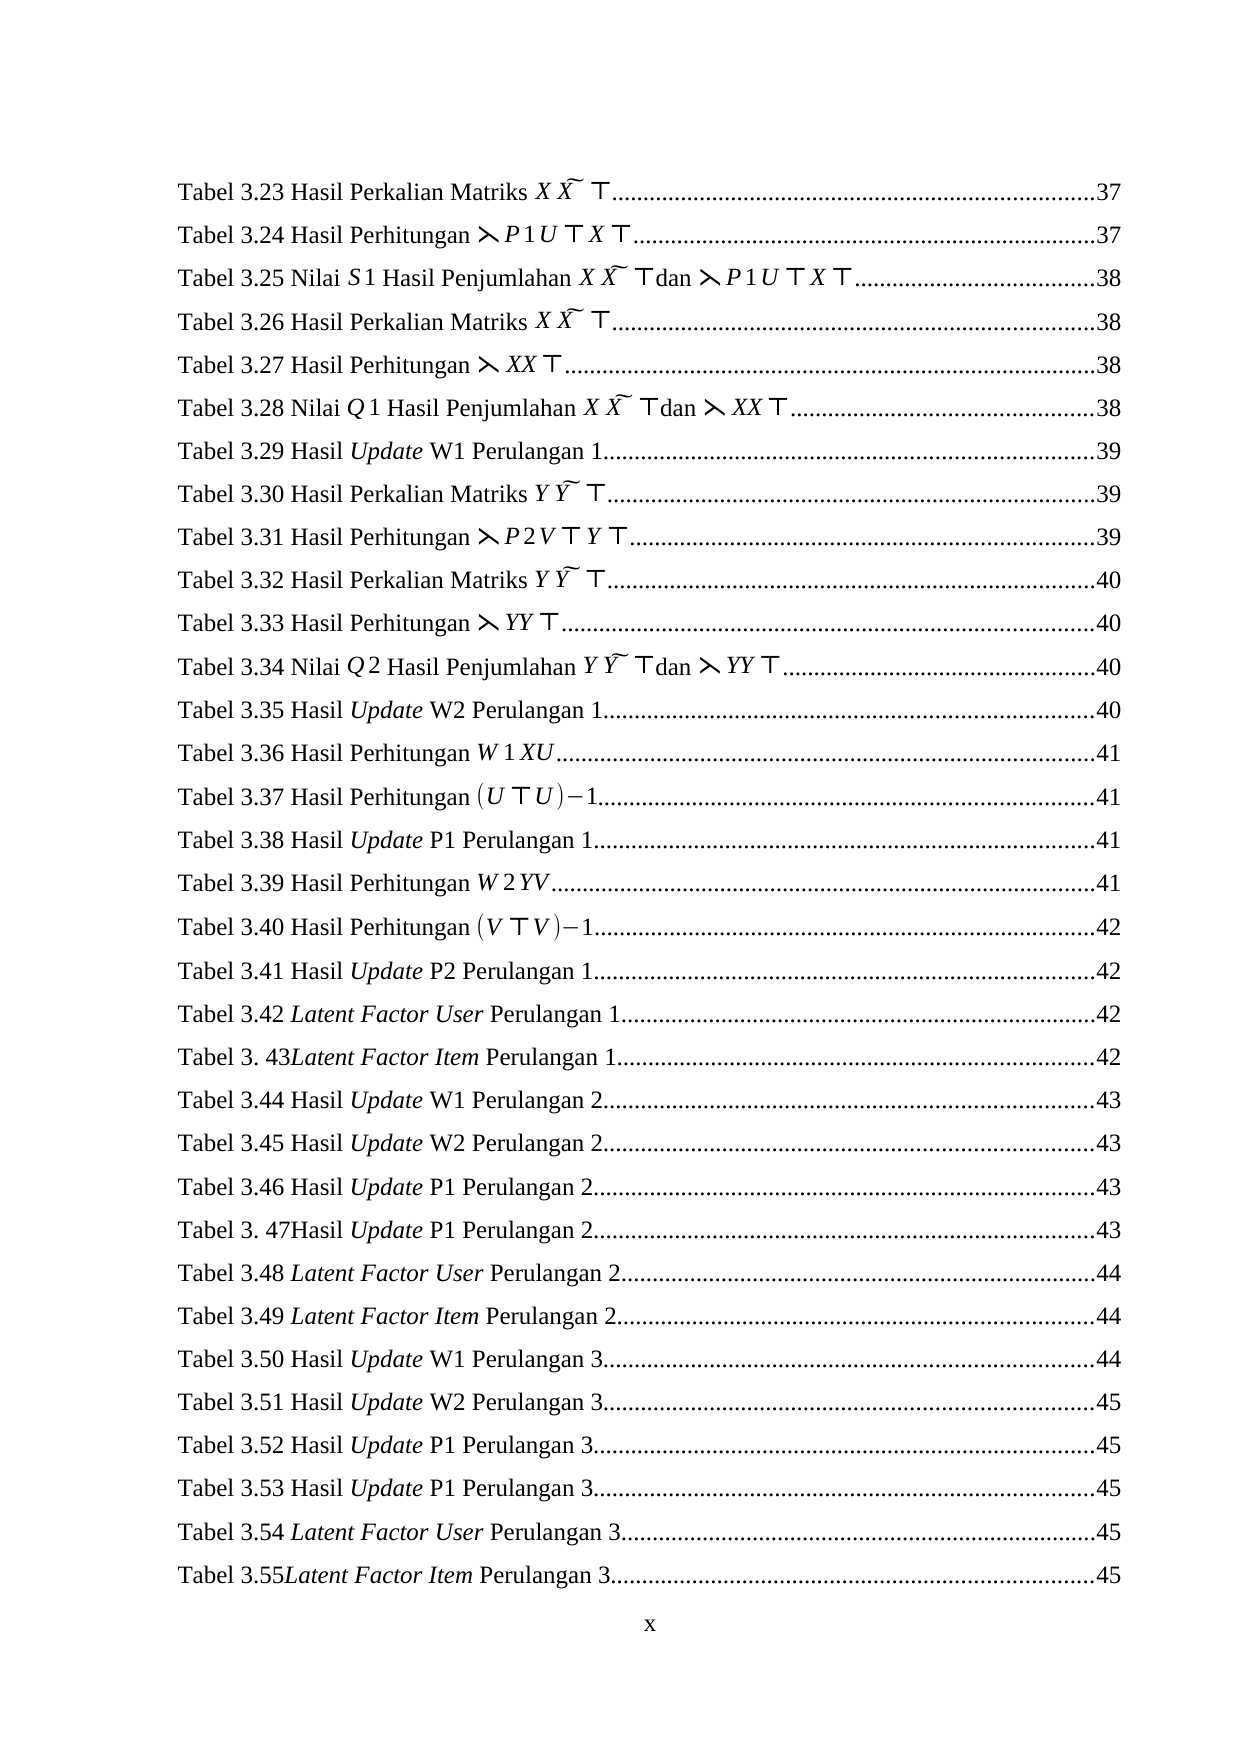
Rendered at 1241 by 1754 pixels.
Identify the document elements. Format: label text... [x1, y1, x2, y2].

text Tabel 3.37 Hasil Perhitungan 41 [177, 781, 1122, 811]
text Tabel 3.51 Hasil Update W2 Perulangan 3 45 [177, 1387, 1122, 1416]
text Tabel 3. 47Hasil Update P1 Perulangan 2 43 [177, 1215, 1122, 1243]
text Tabel 3.33 Hasil Perhitungan 40 [177, 608, 1122, 637]
text Tabel 3.38 Hasil Update P1 Perulangan 1 41 [177, 825, 1122, 854]
text Tabel 3.48 Latent Factor User Perulangan 2 44 [177, 1258, 1122, 1287]
text Tabel 3. 43Latent Factor Item Perulangan 1 42 [177, 1042, 1122, 1071]
text Tabel 3.46 Hasil Update P1 Perulangan 2 43 [177, 1172, 1122, 1200]
text Tabel 3.44 Hasil Update W1 Perulangan 2 43 [177, 1085, 1122, 1114]
text Tabel 3.29 Hasil Update W1 Perulangan 1 39 [177, 436, 1122, 465]
text Tabel 3.28 Nilai Hasil Penjumlahan dan 38 [177, 393, 1122, 422]
text Tabel 3.26 Hasil Perkalian Matriks 38 [177, 307, 1122, 335]
text Tabel 3.36 Hasil Perhitungan 41 [177, 738, 1122, 767]
text Tabel 3.31 Hasil Perhitungan 39 [177, 522, 1122, 551]
text Tabel 3.55Latent Factor Item Perulangan 3 45 [177, 1560, 1122, 1588]
text Tabel 3.41 Hasil Update P2 Perulangan 1 42 [177, 956, 1122, 985]
text Tabel 3.30 Hasil Perkalian Matriks 39 [177, 479, 1122, 508]
text Tabel 3.32 Hasil Perkalian Matriks 40 [177, 565, 1122, 594]
text Tabel 3.27 Hasil Perhitungan 38 [177, 350, 1122, 378]
text Tabel 3.52 Hasil Update P1 Perulangan 3 45 [177, 1430, 1122, 1459]
text Tabel 3.25 Nilai Hasil Penjumlahan dan 38 [177, 263, 1122, 292]
text Tabel 3.24 Hasil Perhitungan 37 [177, 220, 1122, 249]
text Tabel 3.35 Hasil Update W2 Perulangan 1 40 [177, 695, 1122, 723]
text Tabel 3.50 Hasil Update W1 Perulangan 3 44 [177, 1344, 1122, 1373]
text Tabel 3.39 Hasil Perhitungan 41 [177, 868, 1122, 897]
text Tabel 3.23 Hasil Perkalian Matriks 37 [177, 177, 1122, 206]
text Tabel 3.54 Latent Factor User Perulangan 3 45 [177, 1517, 1122, 1545]
text Tabel 3.45 Hasil Update W2 Perulangan 2 43 [177, 1128, 1122, 1157]
text Tabel 3.40 Hasil Perhitungan 42 [177, 912, 1122, 942]
text Tabel 3.49 Latent Factor Item Perulangan 2 44 [177, 1301, 1122, 1330]
text Tabel 3.34 Nilai Hasil Penjumlahan dan 40 [177, 652, 1122, 680]
text Tabel 3.53 Hasil Update P1 Perulangan 3 45 [177, 1473, 1122, 1502]
text Tabel 3.42 Latent Factor User Perulangan 1 42 [177, 999, 1122, 1028]
